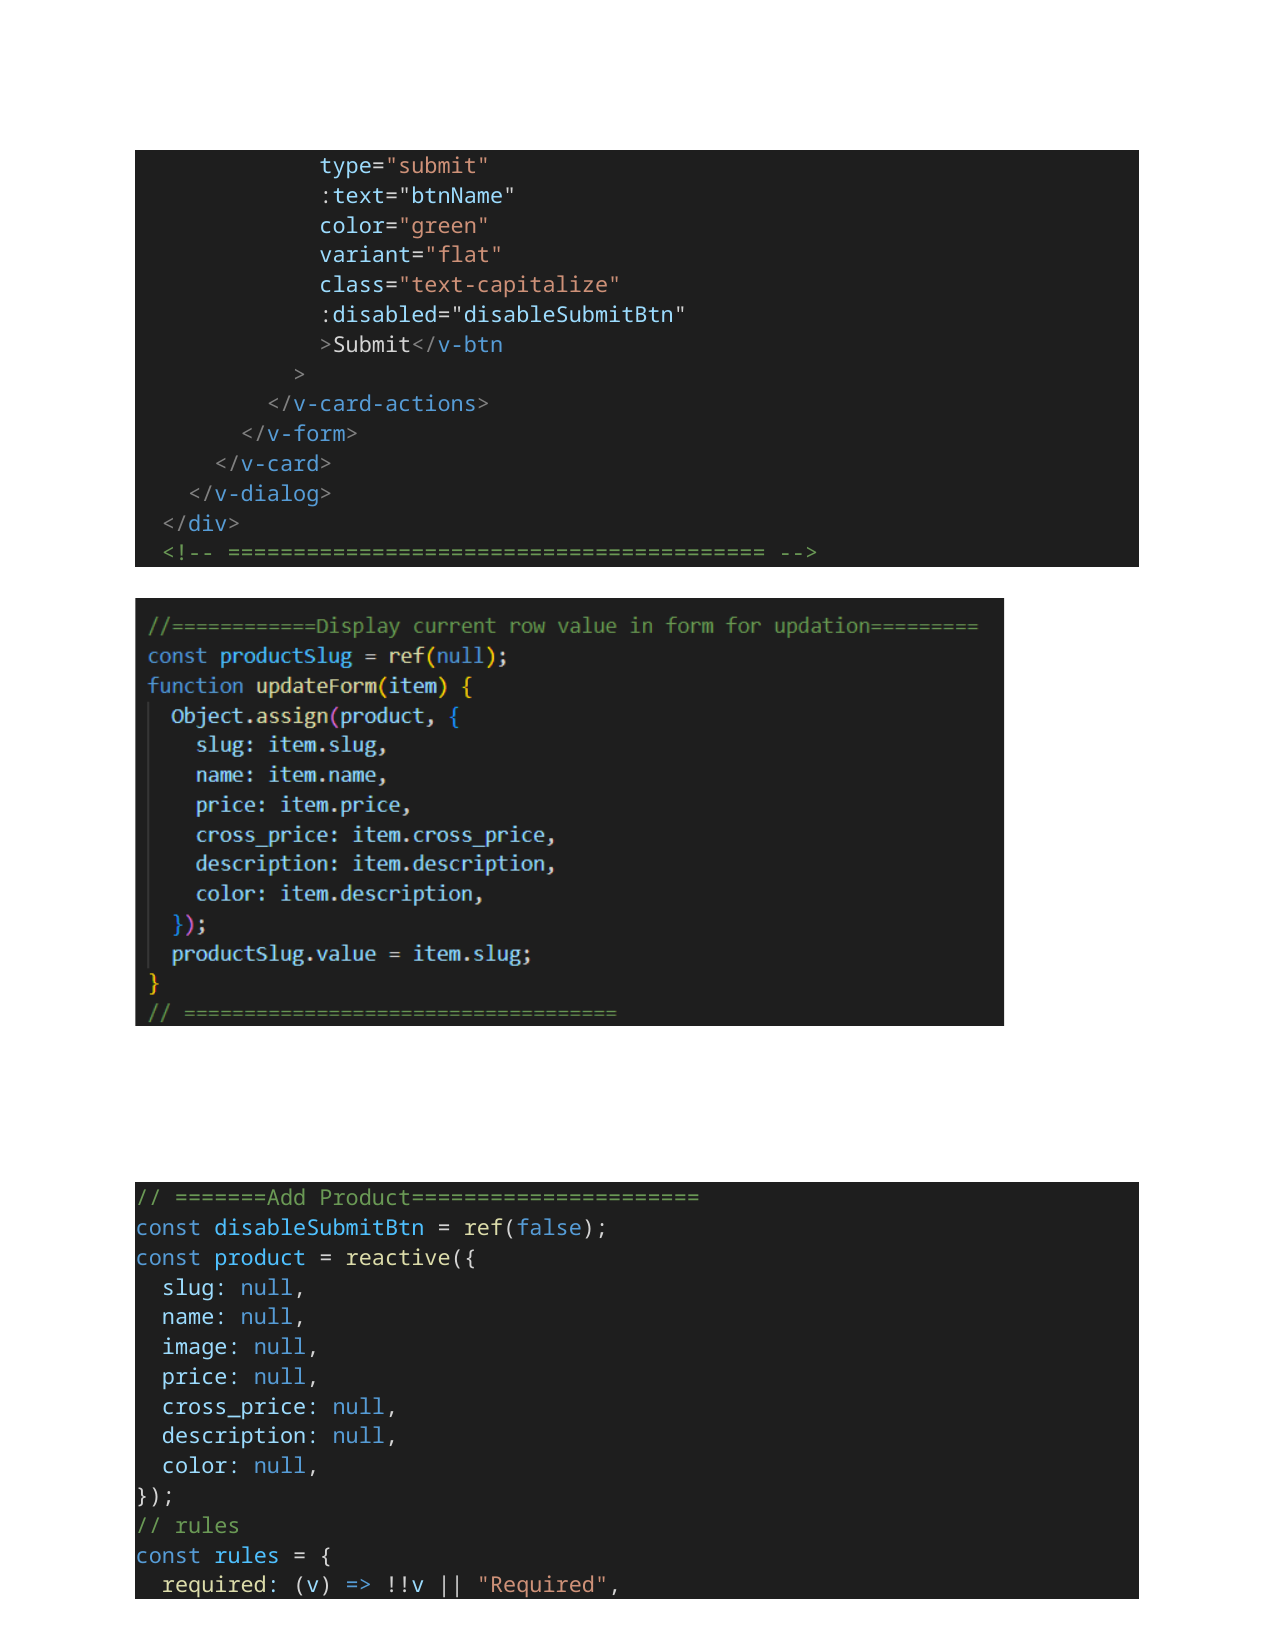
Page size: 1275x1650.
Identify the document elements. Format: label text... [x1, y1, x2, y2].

text const rules = { [135, 1540, 1139, 1569]
text </v-card-actions> [135, 388, 1139, 418]
text <!-- ========================================= --> [135, 537, 1139, 567]
text // rules [135, 1510, 1139, 1540]
text >Submit</v-btn [135, 329, 1139, 358]
text required: (v) => !!v || "Required", [135, 1569, 1139, 1599]
text color="green" [135, 209, 1139, 239]
text </v-form> [135, 418, 1139, 448]
text description: null, [135, 1421, 1139, 1450]
text </v-dialog> [135, 478, 1139, 507]
text image: null, [135, 1331, 1139, 1361]
text variant="flat" [135, 239, 1139, 269]
text :disabled="disableSubmitBtn" [135, 299, 1139, 329]
text > [135, 358, 1139, 388]
text cross_price: null, [135, 1391, 1139, 1421]
text name: null, [135, 1301, 1139, 1331]
text :text="btnName" [135, 180, 1139, 209]
text const disableSubmitBtn = ref(false); [135, 1212, 1139, 1242]
text }); [135, 1480, 1139, 1510]
text slug: null, [135, 1272, 1139, 1301]
text </v-card> [135, 448, 1139, 478]
text class="text-capitalize" [135, 269, 1139, 299]
text // =======Add Product====================== [135, 1182, 1139, 1212]
text color: null, [135, 1450, 1139, 1480]
text </div> [135, 507, 1139, 537]
picture [135, 598, 1005, 1026]
text type="submit" [135, 150, 1139, 180]
text price: null, [135, 1361, 1139, 1391]
text const product = reactive({ [135, 1242, 1139, 1272]
